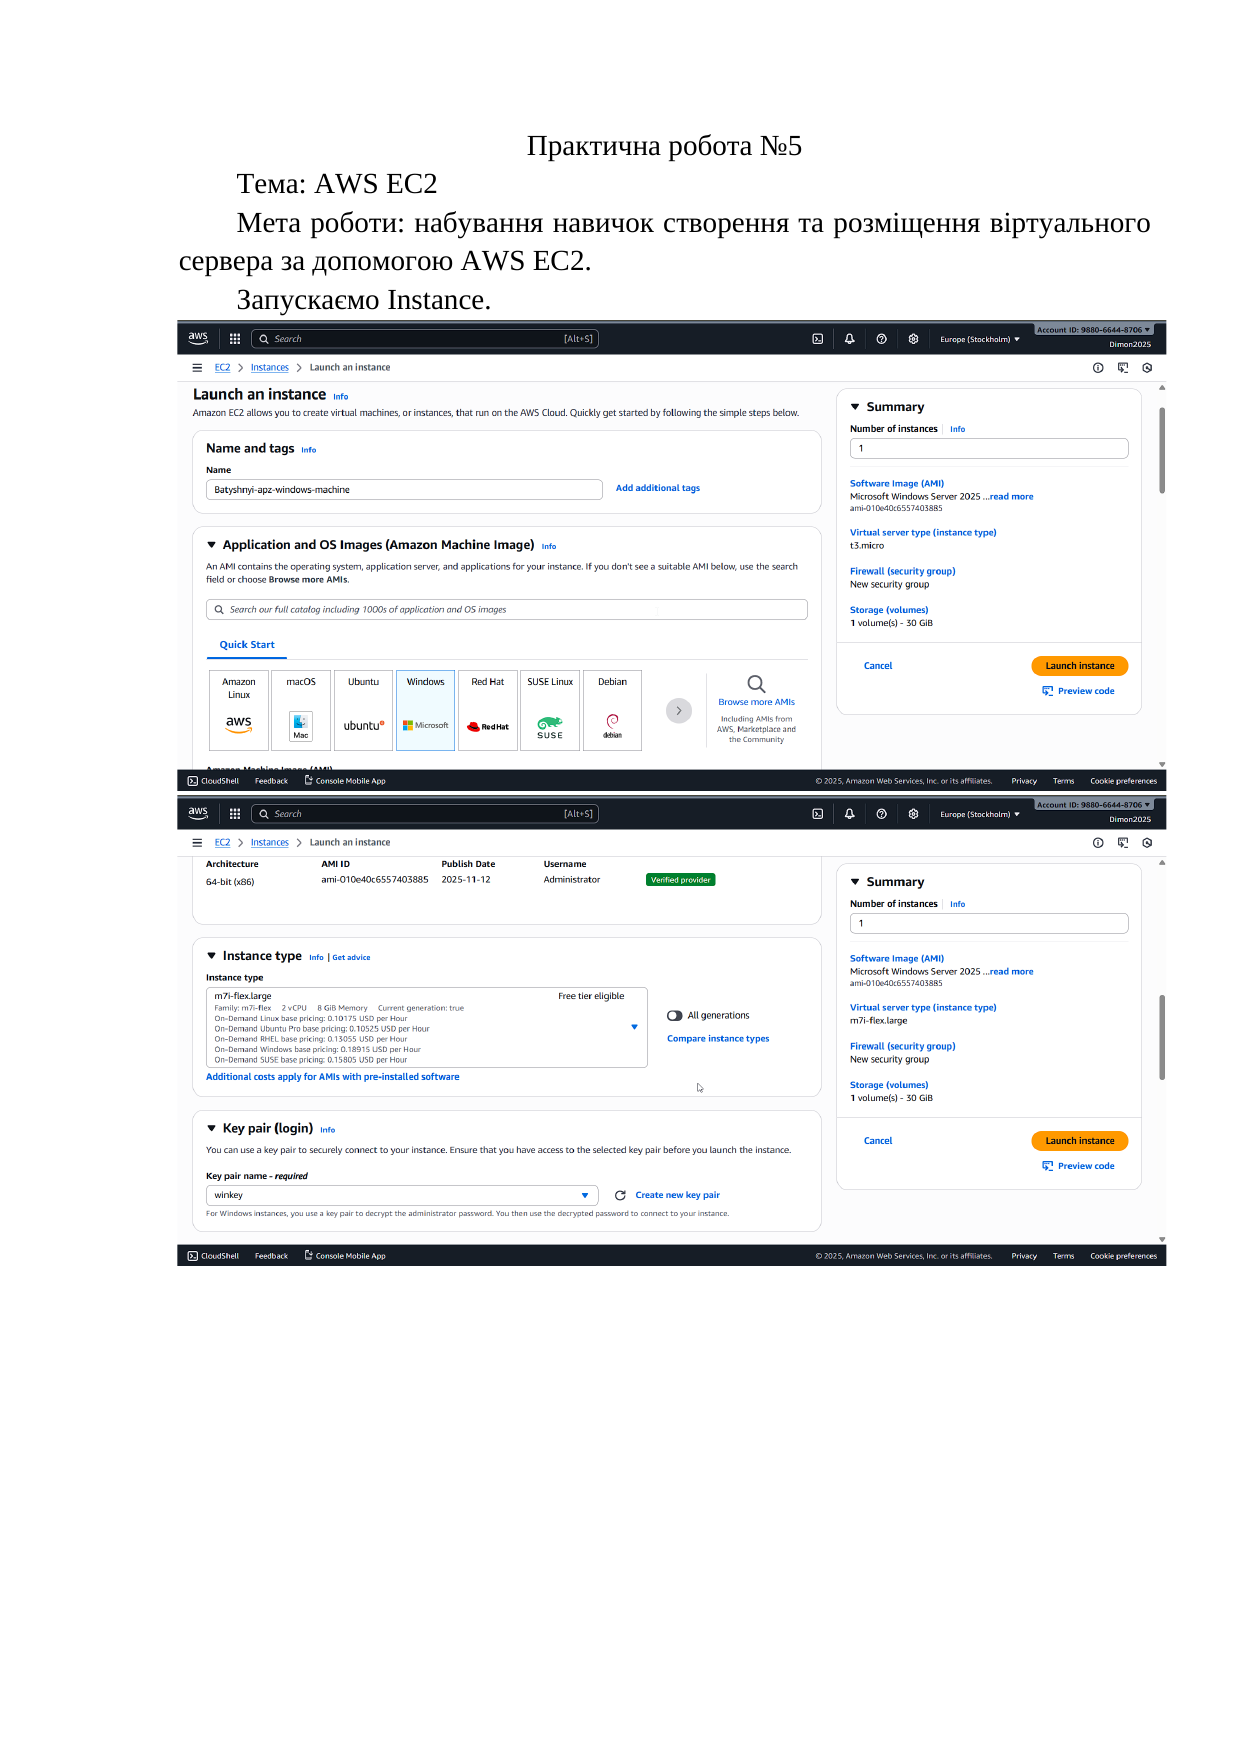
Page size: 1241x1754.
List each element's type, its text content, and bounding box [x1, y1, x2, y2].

text Тема: AWS EC2 [178, 166, 1152, 200]
text Запускаємо Instance. [178, 282, 1152, 316]
text Мета роботи: набування навичок створення та розміщення віртуального сервера за допомогою AWS EC2. [178, 205, 1152, 277]
picture [177, 795, 1167, 1266]
text Практична робота №5 [177, 128, 1152, 161]
picture [177, 320, 1167, 791]
